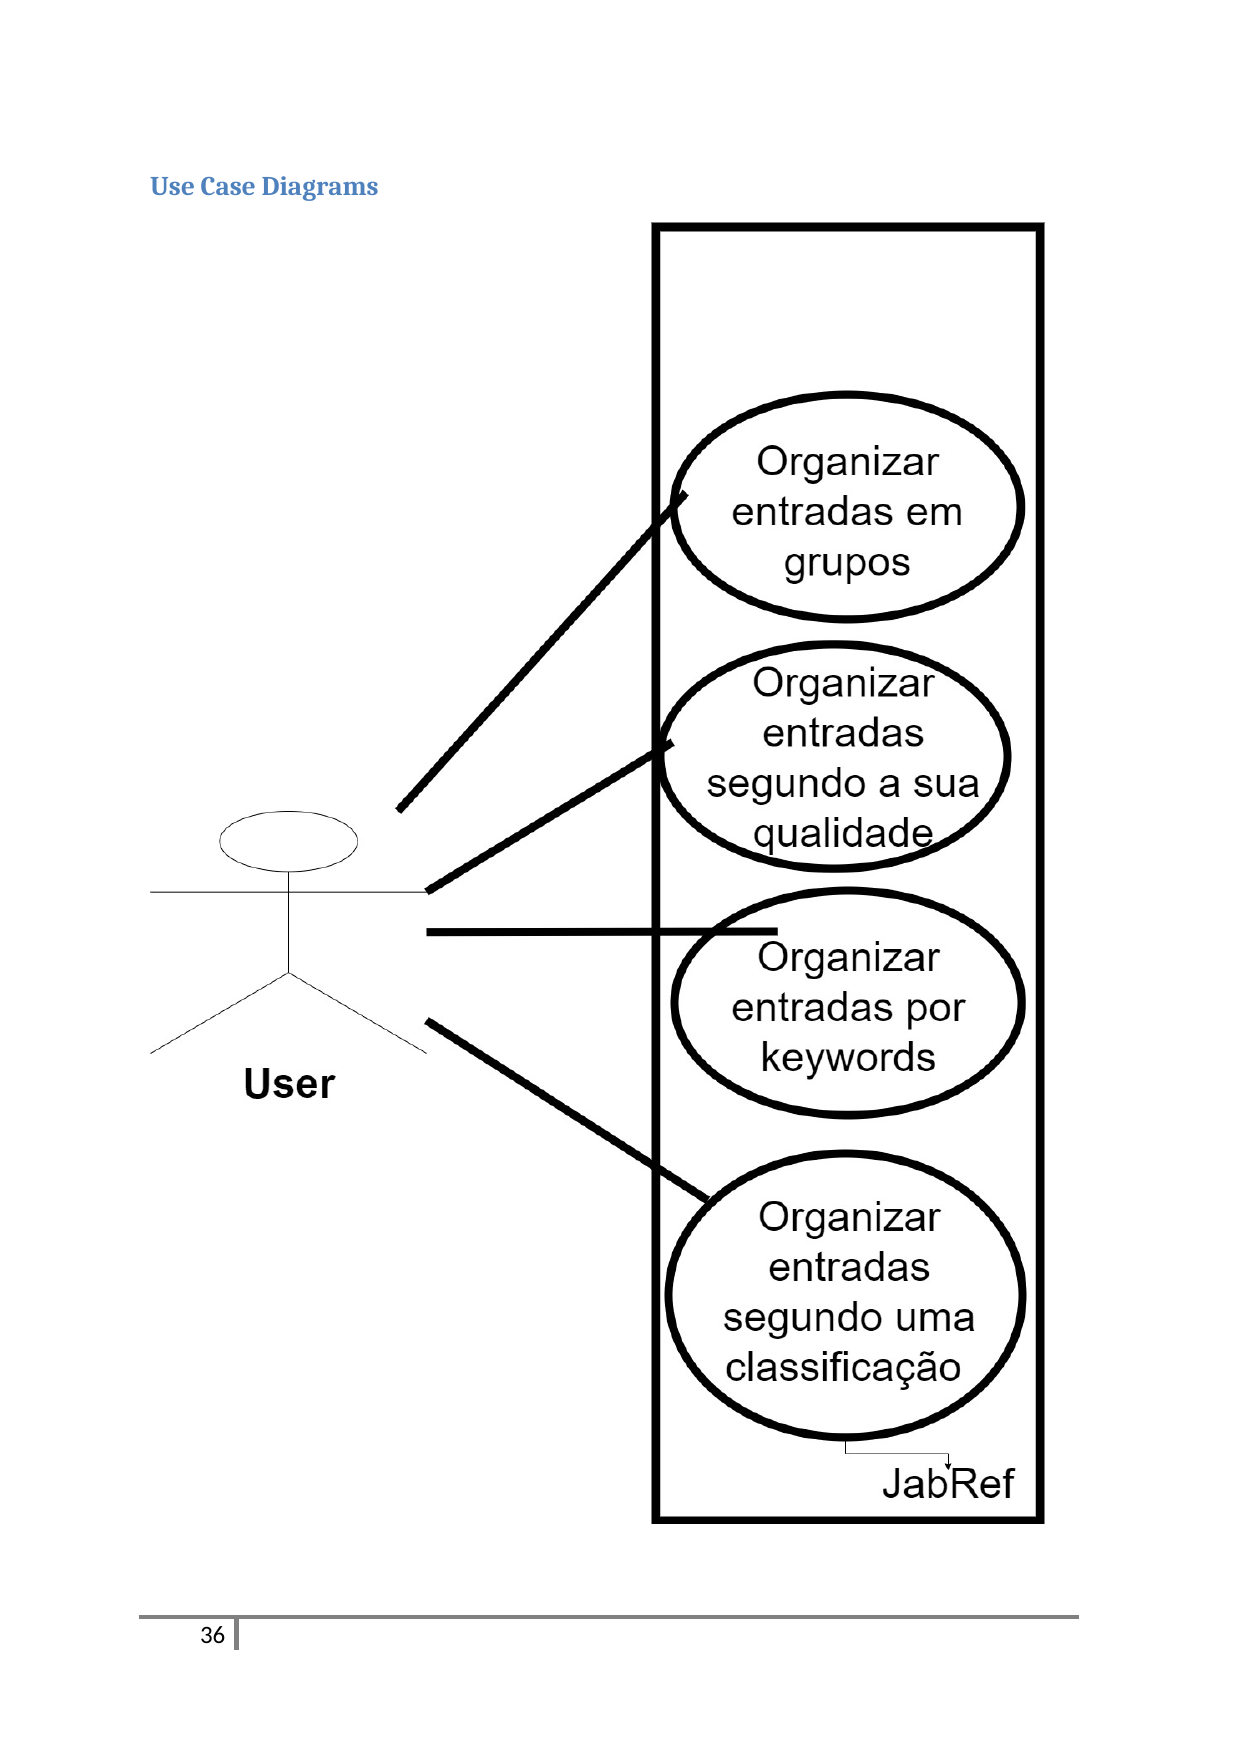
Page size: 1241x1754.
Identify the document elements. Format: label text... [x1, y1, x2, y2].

subtitle Use Case Diagrams [150, 171, 1090, 202]
picture [150, 222, 1091, 1524]
